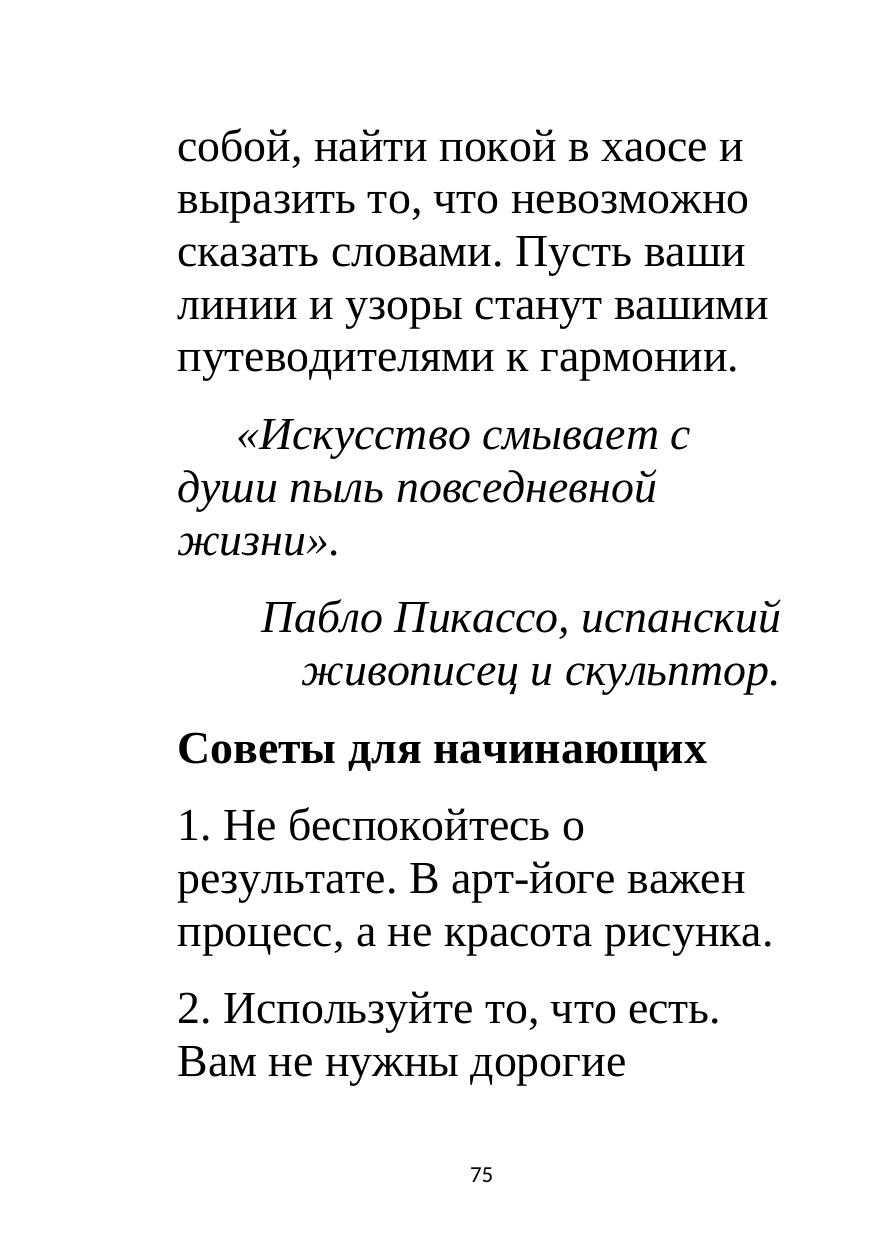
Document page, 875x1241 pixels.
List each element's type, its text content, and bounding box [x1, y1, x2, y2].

text Пабло Пикассо, испанский живописец и скульптор. [177, 590, 786, 695]
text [177, 981, 786, 1086]
text Советы для начинающих [177, 720, 786, 773]
text «Искусство смывает с души пыль повседневной жизни». [177, 407, 786, 565]
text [177, 118, 786, 382]
text 1. Не беспокойтесь о результате. В арт-йоге важен процесс, а не красота рисунка. [177, 798, 786, 956]
